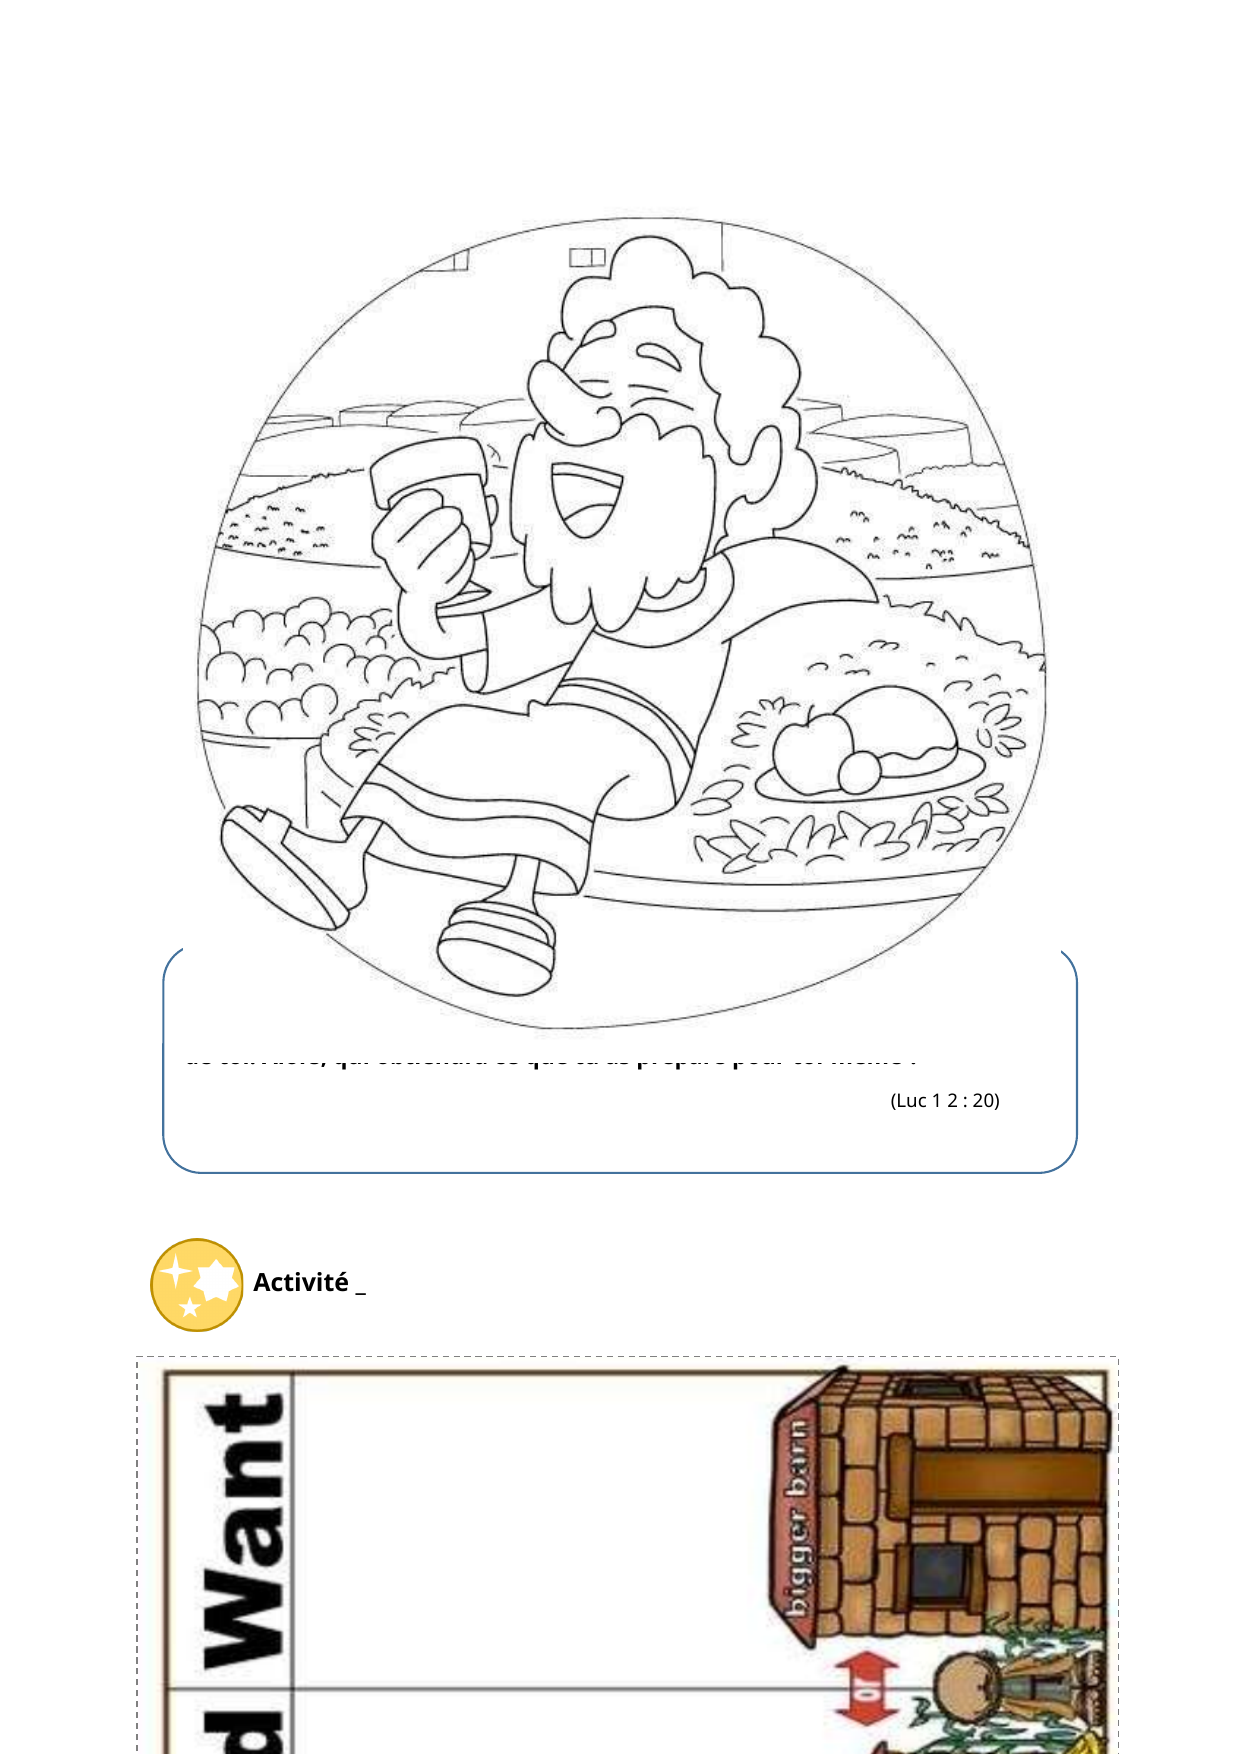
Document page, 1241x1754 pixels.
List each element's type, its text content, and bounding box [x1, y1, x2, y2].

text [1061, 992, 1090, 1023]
picture [150, 1238, 244, 1332]
picture [183, 184, 1061, 1063]
text (Luc 1 2 : 20) [150, 1088, 1090, 1113]
text Activité _ [244, 1264, 1090, 1298]
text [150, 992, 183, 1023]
picture [139, 1357, 1118, 1754]
text de toi. Alors, qui obtiendra ce que tu as préparé pour toi-même ? [150, 1040, 1090, 1071]
